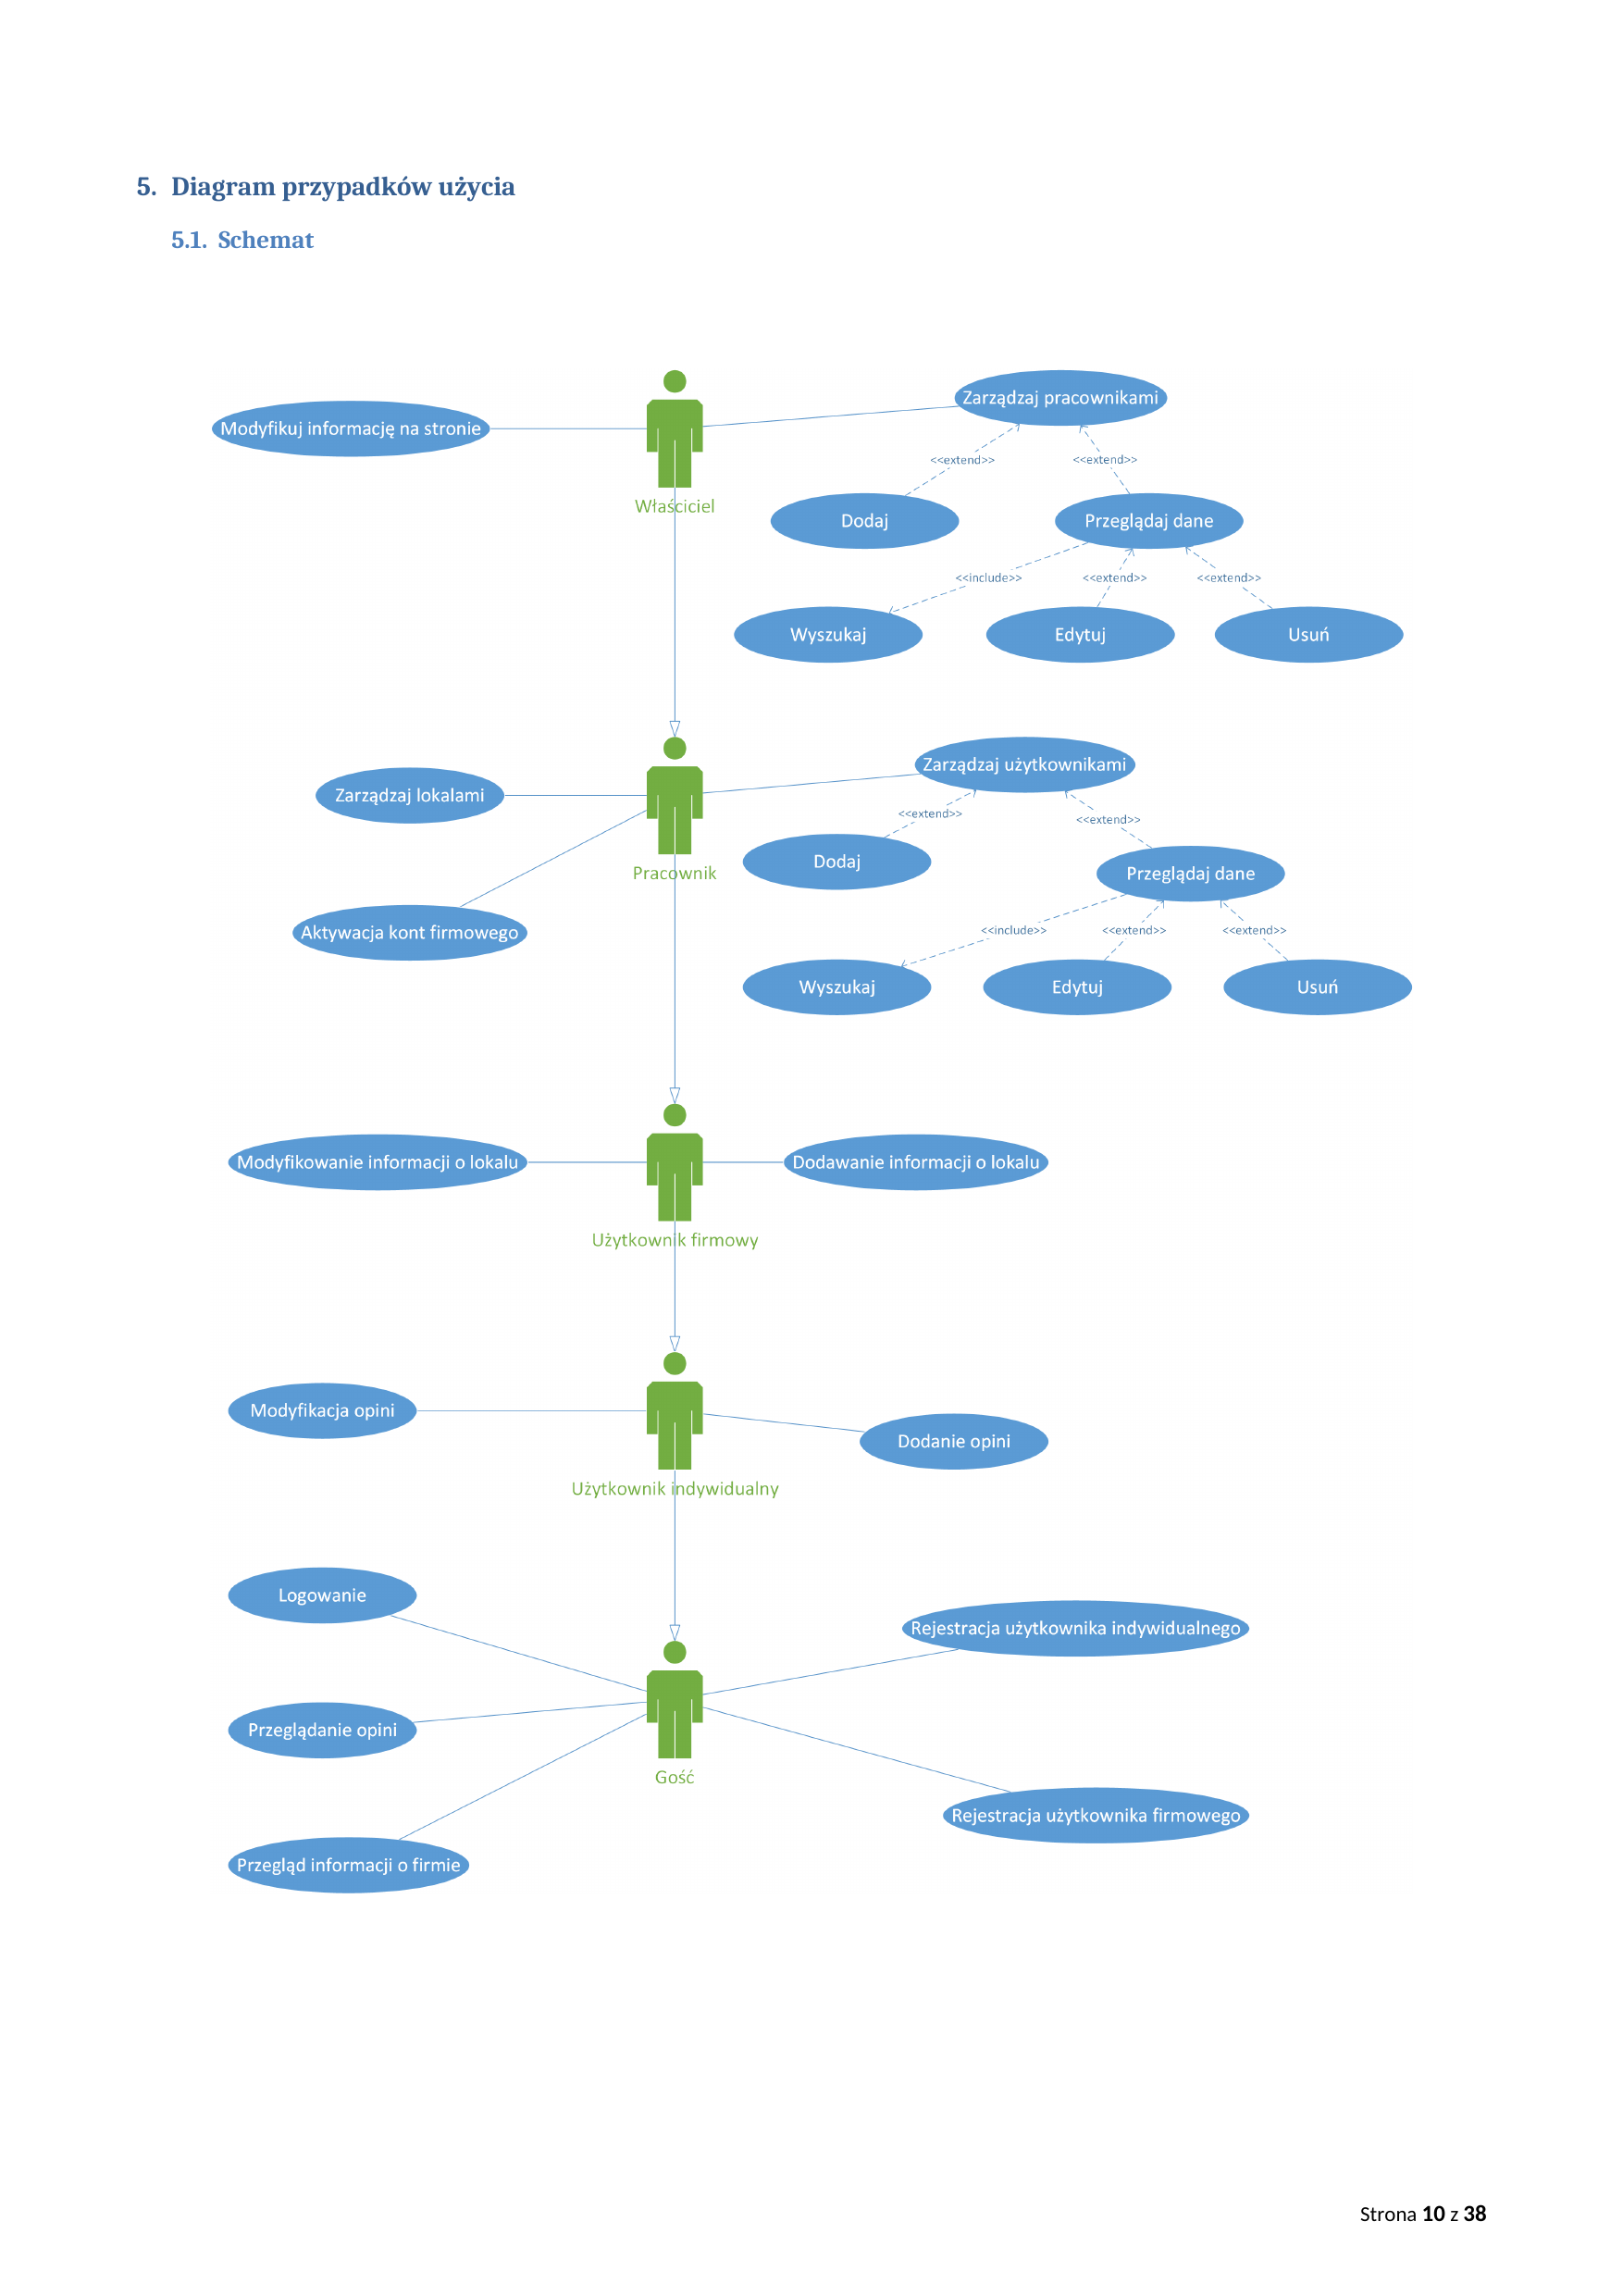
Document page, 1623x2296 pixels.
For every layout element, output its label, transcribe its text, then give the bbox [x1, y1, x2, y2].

picture [210, 368, 1413, 1894]
subtitle Schemat [171, 226, 1486, 255]
subtitle Diagram przypadków użycia [137, 171, 1486, 203]
